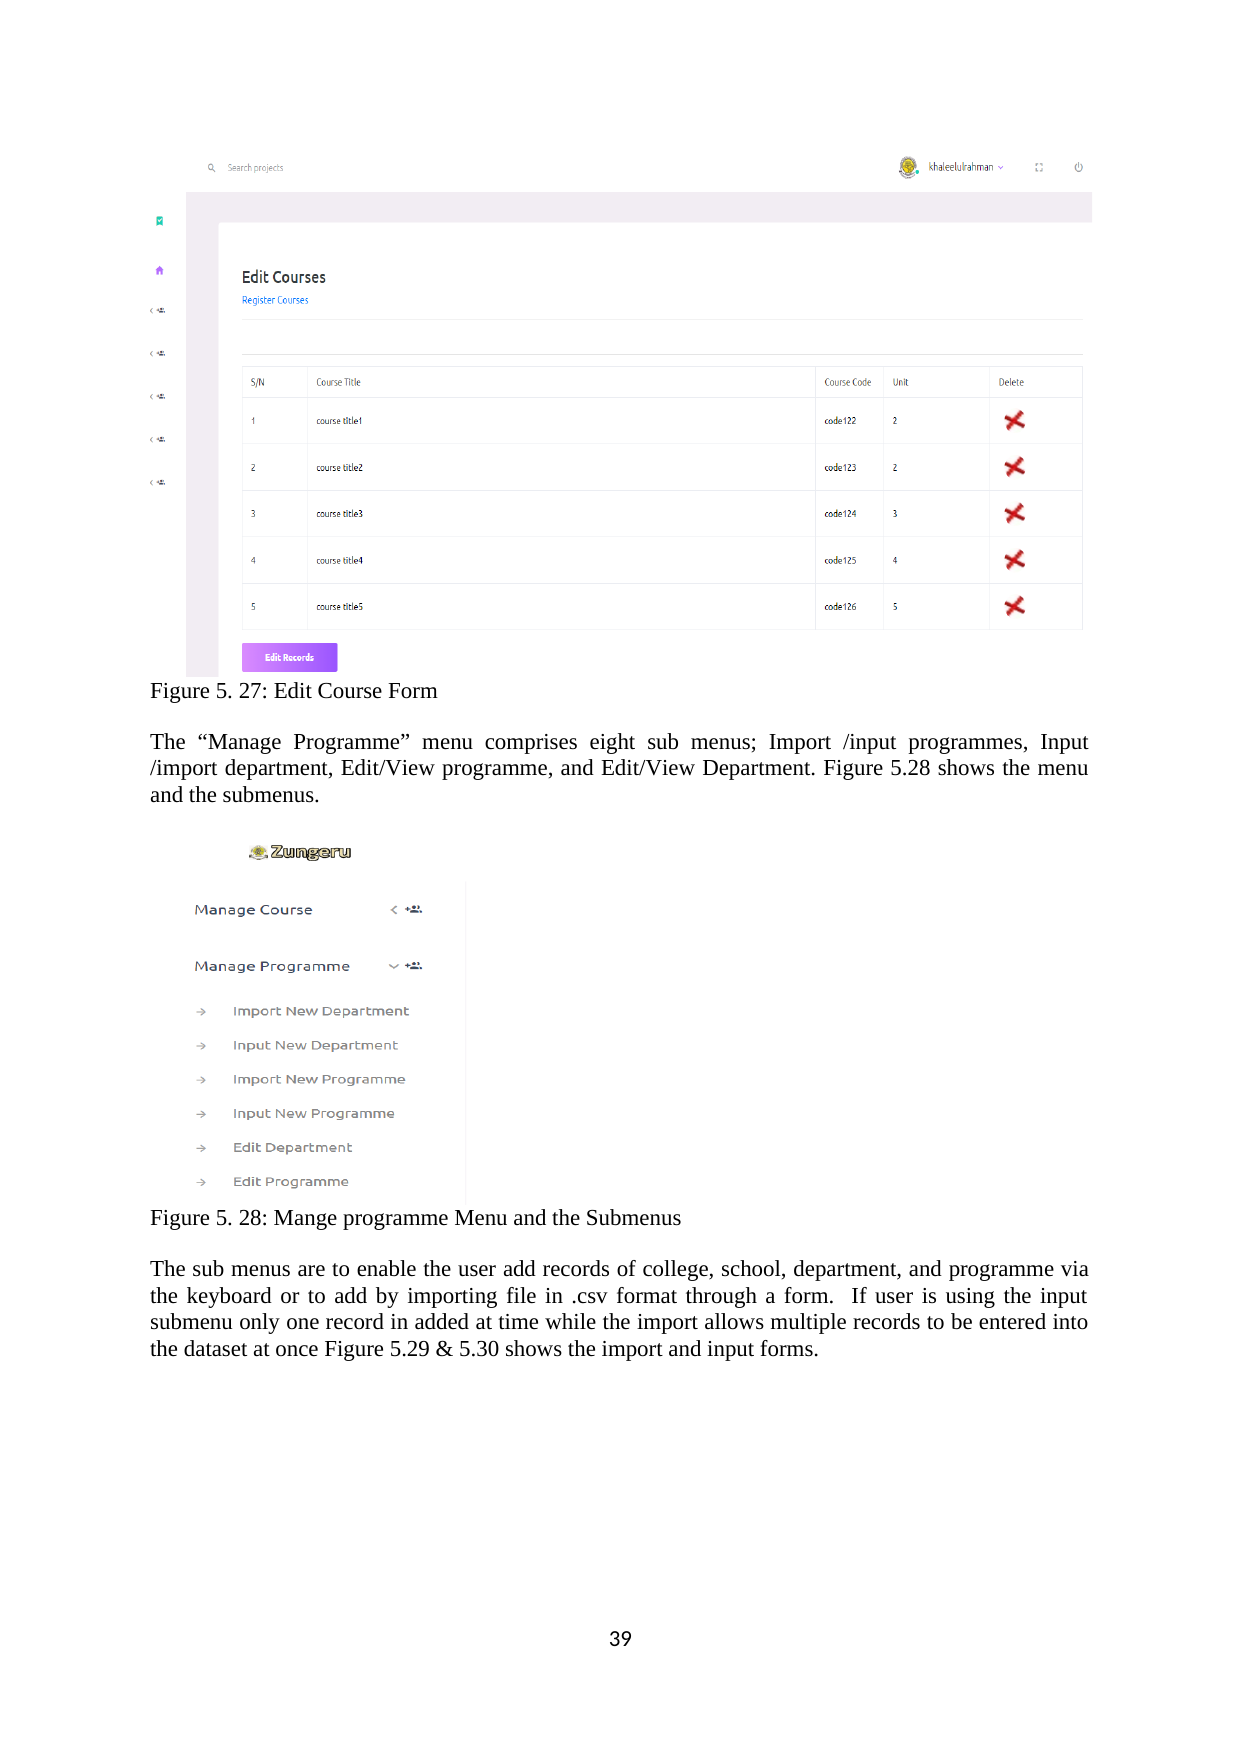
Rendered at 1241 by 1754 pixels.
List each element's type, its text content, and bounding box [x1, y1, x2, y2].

text The sub menus are to enable the user add records of college, school, department, and programme via the keyboard or to add by importing file in .csv format through a form. If user is using the input submenu only one record in added at time while the import allows multiple records to be entered into the dataset at once Figure 5.29 & 5.30 shows the import and input forms. [150, 1256, 1090, 1361]
text Figure 5. 28: Mange programme Menu and the Submenus [150, 1204, 1090, 1231]
picture [150, 150, 1093, 677]
text Figure 5. 27: Edit Course Form [150, 677, 1090, 703]
picture [150, 832, 467, 1205]
text The “Manage Programme” menu comprises eight sub menus; Import /input programmes, Input /import department, Edit/View programme, and Edit/View Department. Figure 5.28 shows the menu and the submenus. [150, 728, 1090, 807]
